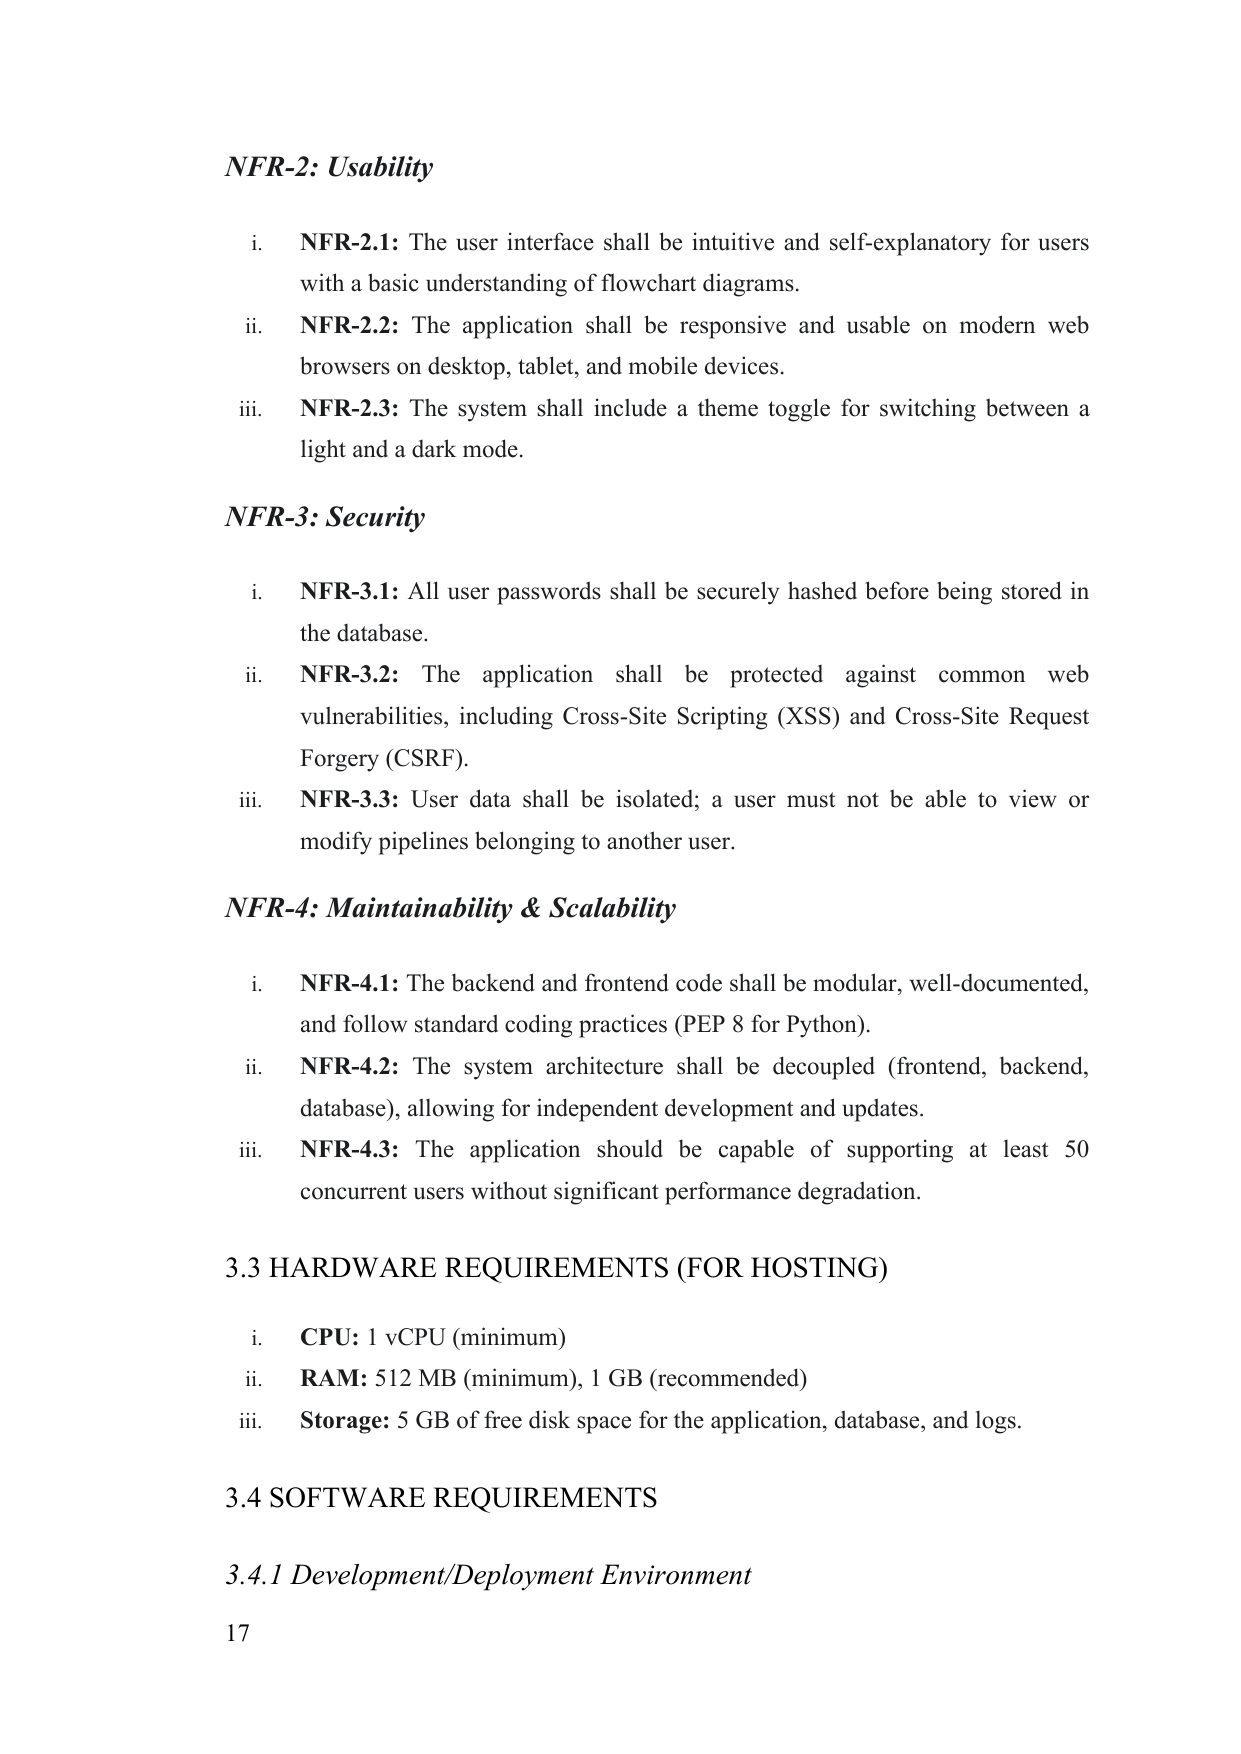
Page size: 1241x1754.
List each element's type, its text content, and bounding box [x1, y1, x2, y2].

list NFR-2.3: The system shall include a theme toggle for switching between a light and a dark mode. [262, 394, 1090, 463]
list NFR-3.2: The application shall be protected against common web vulnerabilities, including Cross-Site Scripting (XSS) and Cross-Site Request Forgery (CSRF). [262, 661, 1090, 771]
subtitle 3.4 SOFTWARE REQUIREMENTS [225, 1481, 1090, 1513]
text NFR-3: Security [225, 500, 1090, 532]
list CPU: 1 vCPU (minimum) [262, 1323, 1090, 1351]
list NFR-4.2: The system architecture shall be decoupled (frontend, backend, database), allowing for independent development and updates. [262, 1052, 1090, 1121]
text NFR-2: Usability [225, 150, 1090, 182]
subtitle 3.3 HARDWARE REQUIREMENTS (FOR HOSTING) [225, 1252, 1090, 1284]
list NFR-4.3: The application should be capable of supporting at least 50 concurrent users without significant performance degradation. [262, 1135, 1090, 1204]
text NFR-4: Maintainability & Scalability [225, 891, 1090, 924]
list NFR-3.1: All user passwords shall be securely hashed before being stored in the database. [262, 577, 1090, 647]
list NFR-2.2: The application shall be responsive and usable on modern web browsers on desktop, tablet, and mobile devices. [262, 311, 1090, 380]
list RAM: 512 MB (minimum), 1 GB (recommended) [262, 1364, 1090, 1392]
list NFR-3.3: User data shall be isolated; a user must not be able to view or modify pipelines belonging to another user. [262, 785, 1090, 854]
list NFR-4.1: The backend and frontend code shall be modular, well-documented, and follow standard coding practices (PEP 8 for Python). [262, 969, 1090, 1038]
list Storage: 5 GB of free disk space for the application, database, and logs. [262, 1406, 1090, 1434]
subtitle 3.4.1 Development/Deployment Environment [225, 1559, 1090, 1591]
list NFR-2.1: The user interface shall be intuitive and self-explanatory for users with a basic understanding of flowchart diagrams. [262, 228, 1090, 297]
